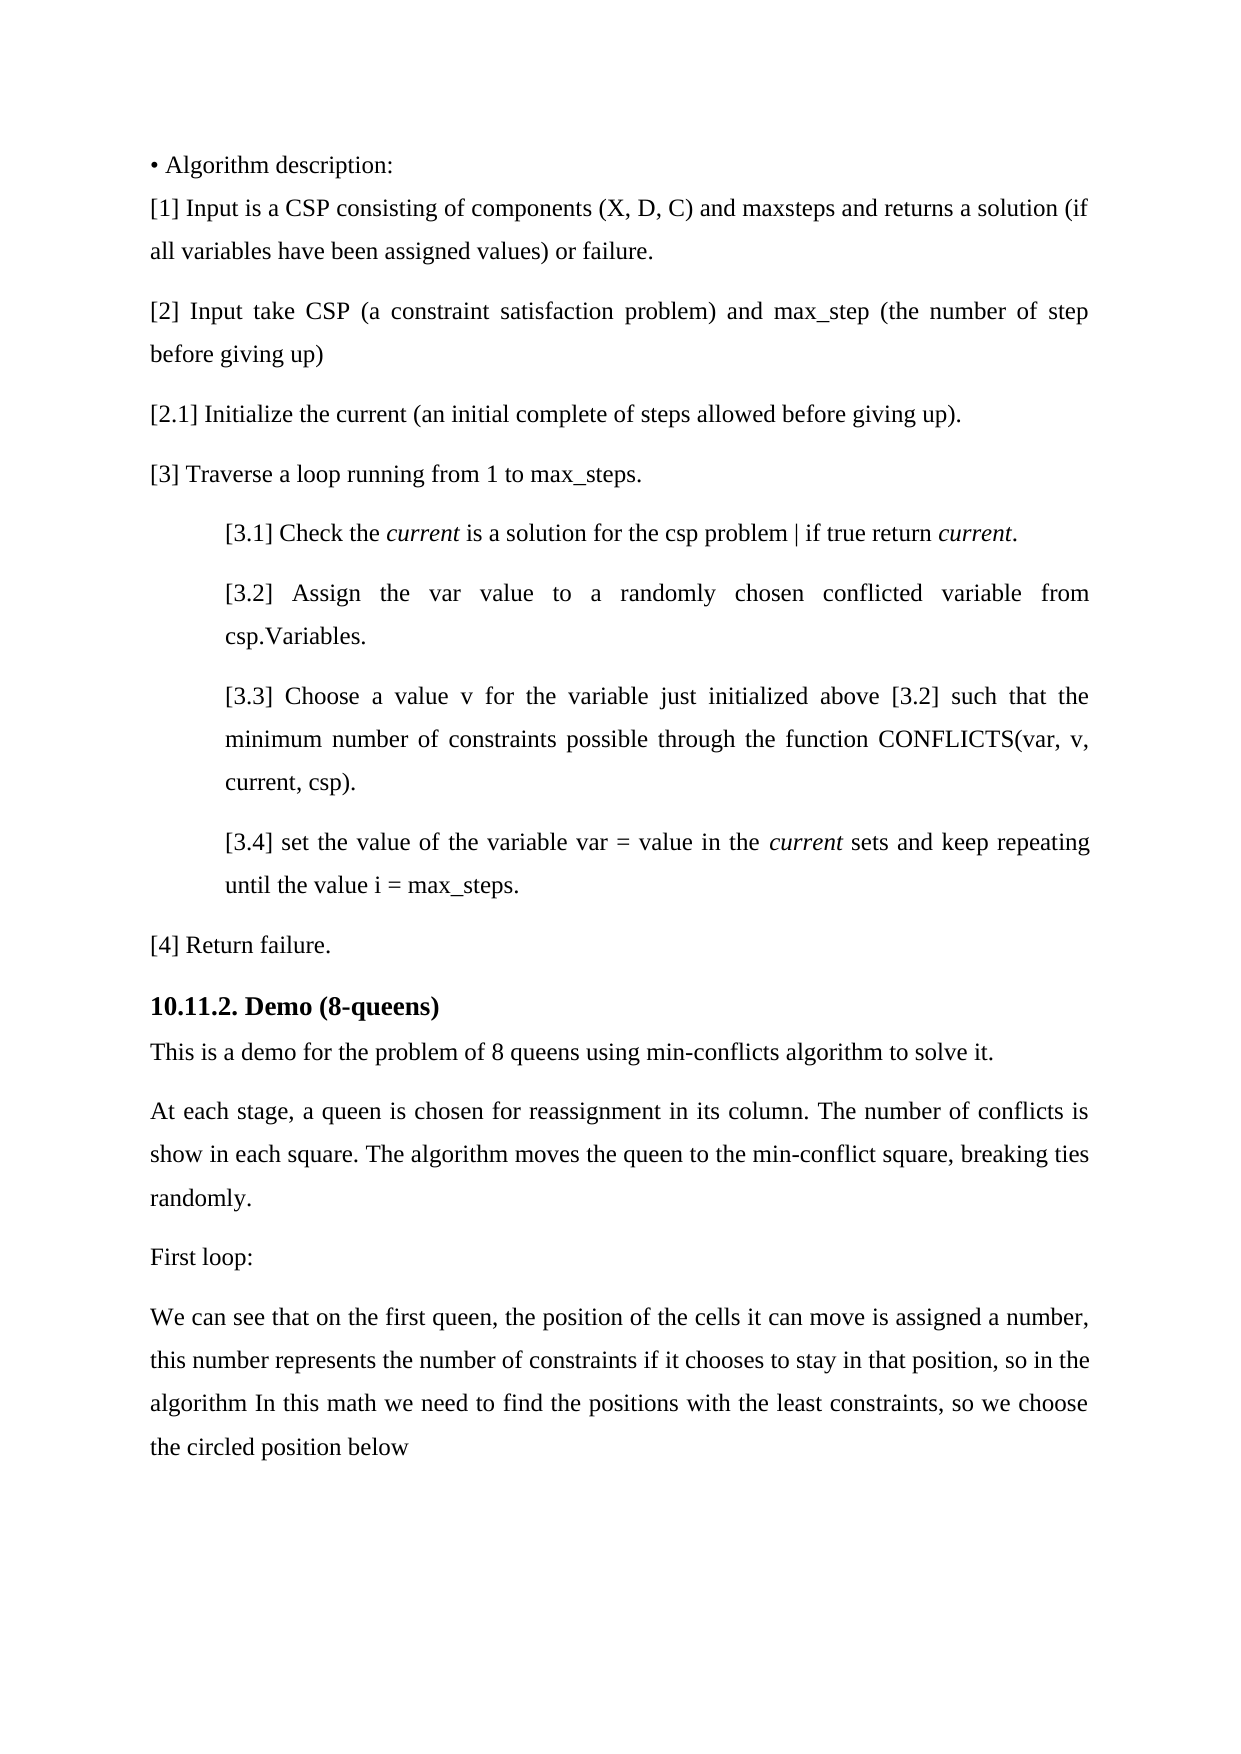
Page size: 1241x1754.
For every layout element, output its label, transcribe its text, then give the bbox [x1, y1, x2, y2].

text [3.4] set the value of the variable var = value in the current sets and keep repeating until the value i = max_steps. [225, 827, 1090, 899]
text [3.3] Choose a value v for the variable just initialized above [3.2] such that the minimum number of constraints possible through the function CONFLICTS(var, v, current, csp). [225, 681, 1090, 796]
text [2] Input take CSP (a constraint satisfaction problem) and max_step (the number of step before giving up) [150, 296, 1090, 368]
text At each stage, a queen is chosen for reassignment in its column. The number of conflicts is show in each square. The algorithm moves the queen to the min-conflict square, breaking ties randomly. [150, 1096, 1090, 1211]
text [3] Traverse a loop running from 1 to max_steps. [150, 459, 1090, 487]
text First loop: [150, 1242, 1090, 1271]
text [3.1] Check the current is a solution for the csp problem | if true return current. [225, 518, 1090, 547]
subtitle 10.11.2. Demo (8-queens) [150, 990, 1090, 1021]
text [4] Return failure. [150, 930, 1090, 959]
text [2.1] Initialize the current (an initial complete of steps allowed before giving up). [150, 399, 1090, 428]
text This is a demo for the problem of 8 queens using min-conflicts algorithm to solve it. [150, 1037, 1090, 1065]
text [1] Input is a CSP consisting of components (X, D, C) and maxsteps and returns a solution (if all variables have been assigned values) or failure. [150, 193, 1090, 265]
text [3.2] Assign the var value to a randomly chosen conflicted variable from csp.Variables. [225, 578, 1090, 650]
text • Algorithm description: [150, 150, 1090, 179]
text We can see that on the first queen, the position of the cells it can move is assigned a number, this number represents the number of constraints if it chooses to stay in that position, so in the algorithm In this math we need to find the positions with the least constraints, so we choose the circled position below [150, 1302, 1090, 1460]
